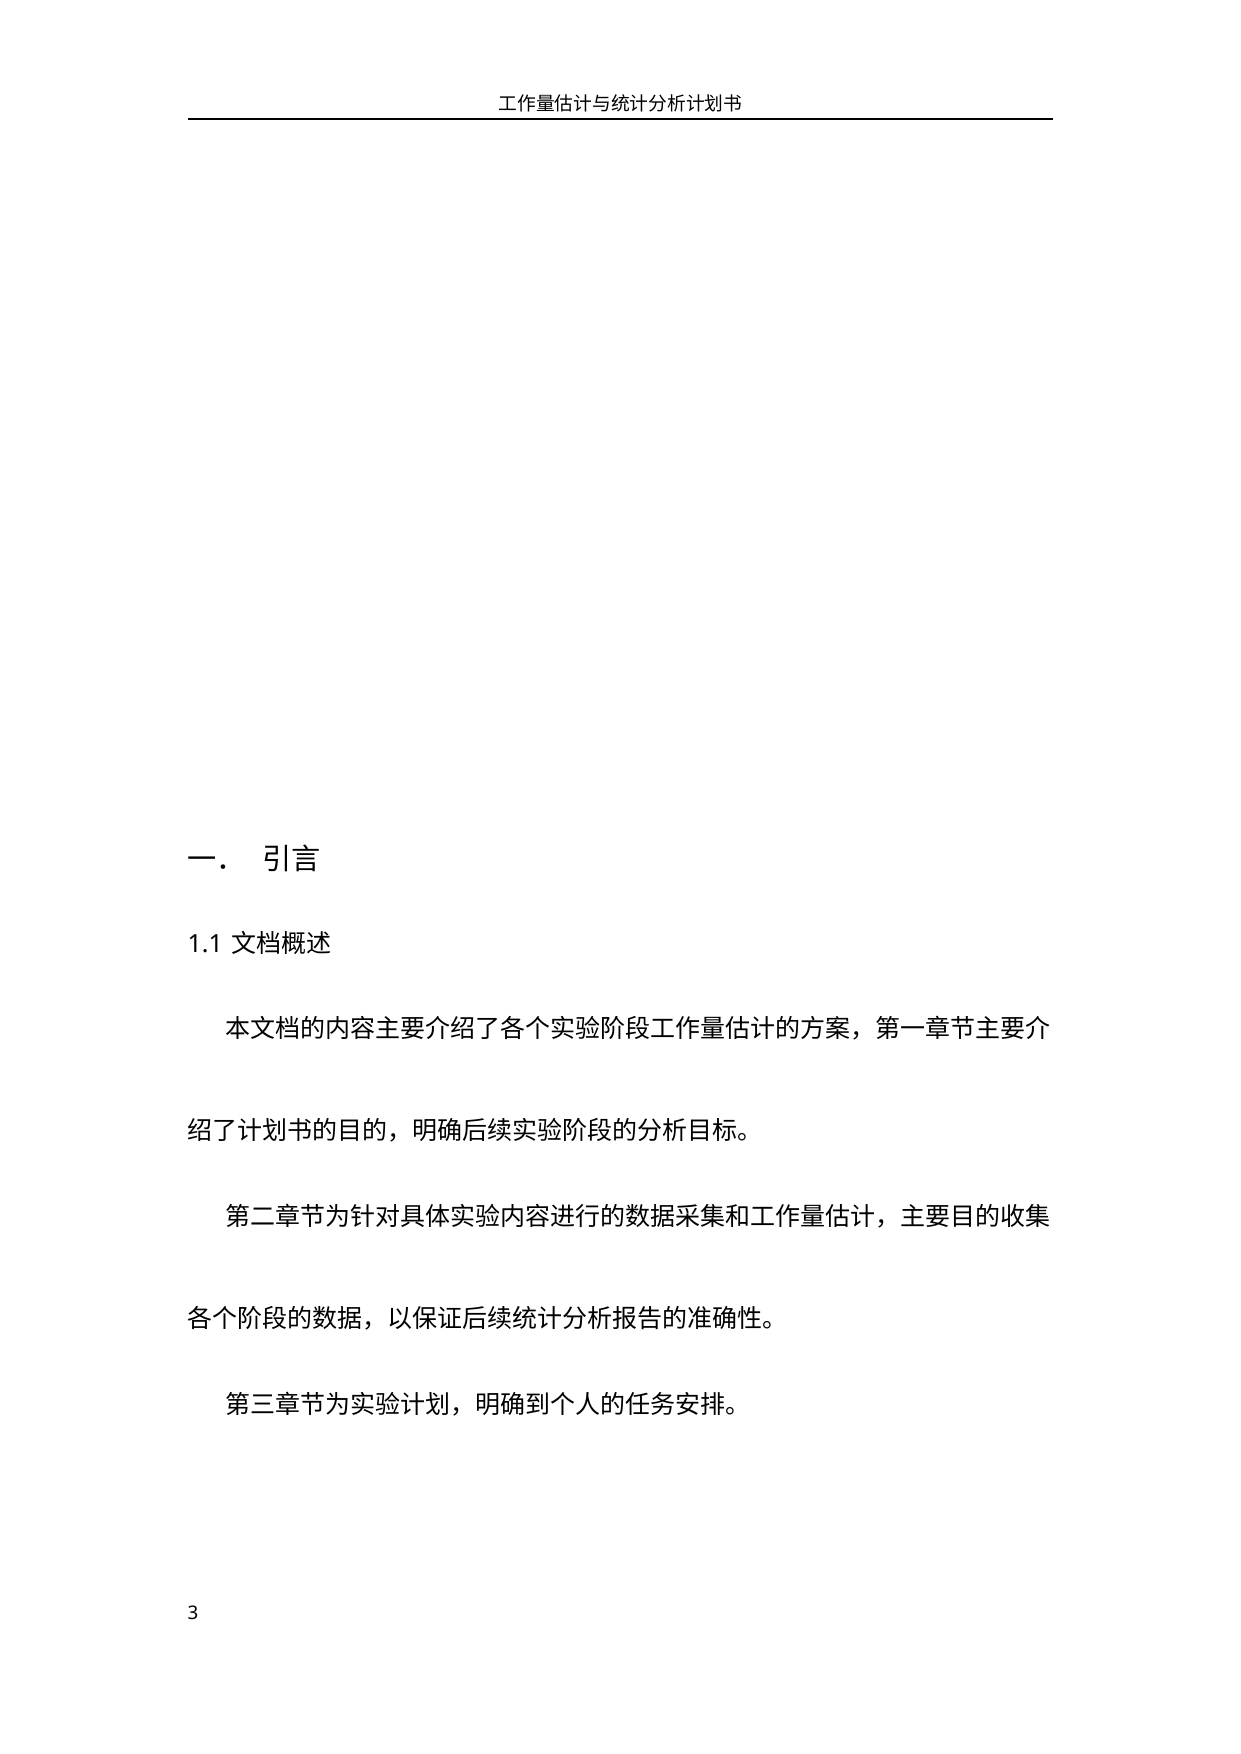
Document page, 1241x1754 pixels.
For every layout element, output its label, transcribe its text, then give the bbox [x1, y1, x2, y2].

subtitle 文档概述 [187, 908, 1053, 976]
text 本文档的内容主要介绍了各个实验阶段工作量估计的方案，第一章节主要介绍了计划书的目的，明确后续实验阶段的分析目标。 [187, 993, 1053, 1162]
text 第三章节为实验计划，明确到个人的任务安排。 [187, 1368, 1053, 1436]
subtitle 引言 [187, 823, 1053, 891]
text 第二章节为针对具体实验内容进行的数据采集和工作量估计，主要目的收集各个阶段的数据，以保证后续统计分析报告的准确性。 [187, 1181, 1053, 1350]
